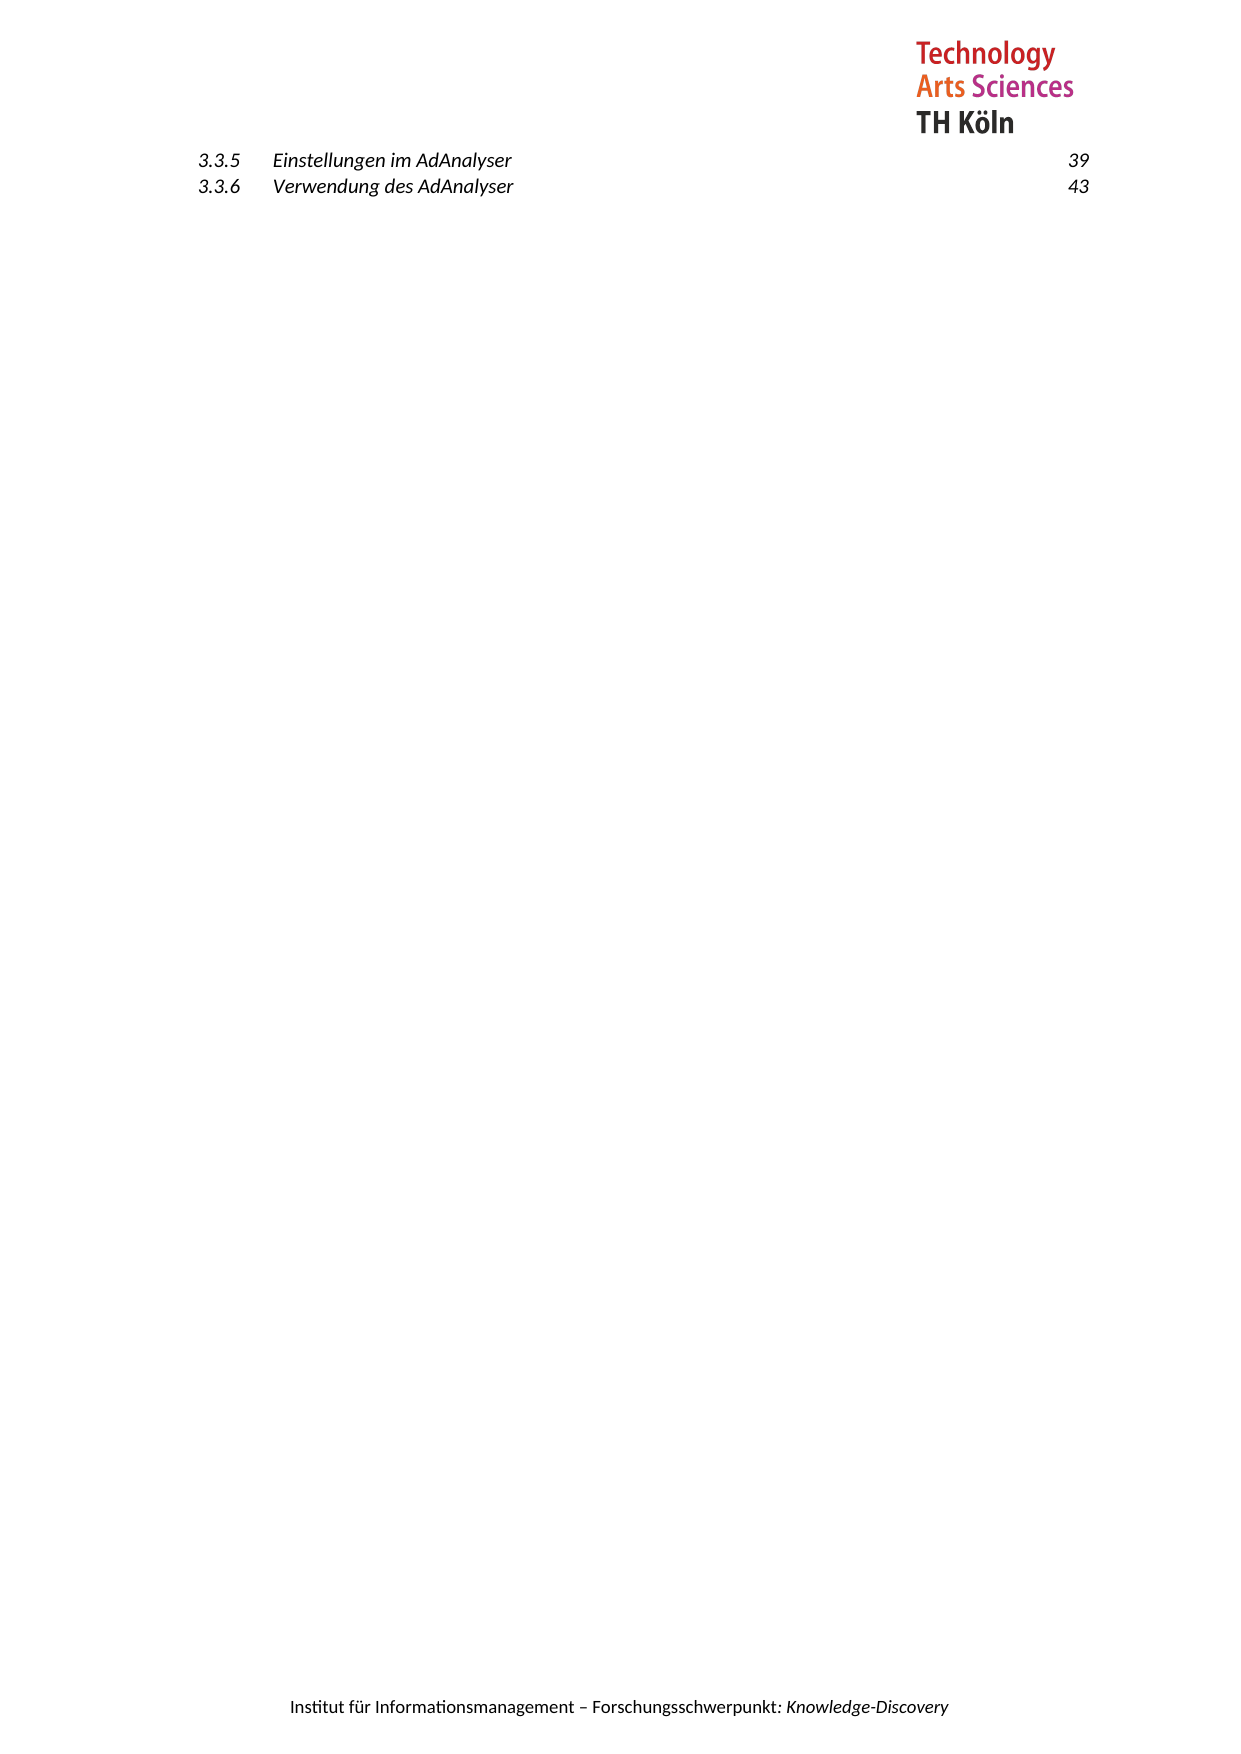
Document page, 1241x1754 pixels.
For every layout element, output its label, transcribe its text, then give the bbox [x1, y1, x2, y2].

text 3.3.6 Verwendung des AdAnalyser 43 [198, 173, 1093, 198]
text 3.3.5 Einstellungen im AdAnalyser 39 [198, 148, 1093, 173]
picture [916, 35, 1087, 144]
